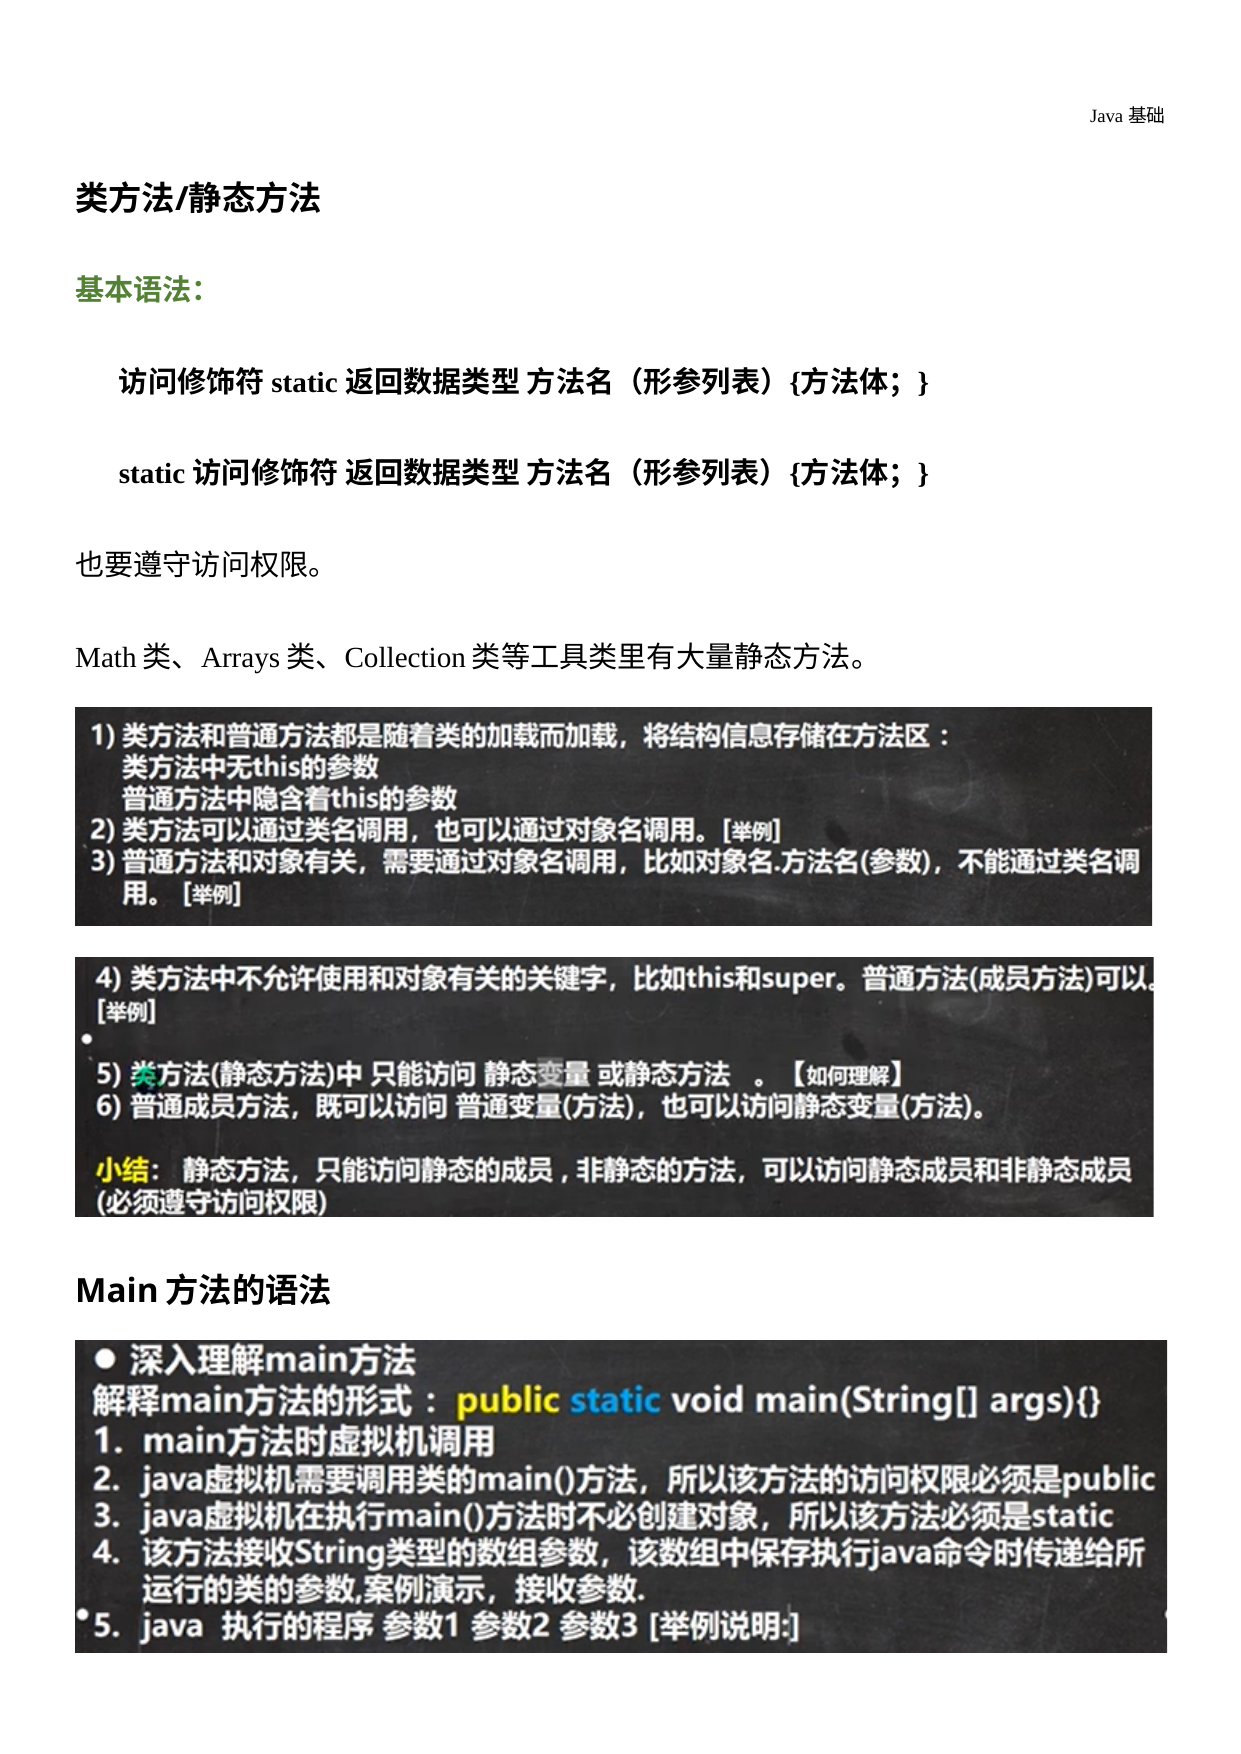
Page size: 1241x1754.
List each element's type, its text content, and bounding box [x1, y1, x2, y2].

text Math类、Arrays类、Collection类等工具类里有大量静态方法。 [75, 615, 1165, 694]
text static 访问修饰符 返回数据类型 方法名（形参列表）{方法体；} [75, 431, 1165, 511]
picture [75, 707, 1153, 926]
text 也要遵守访问权限。 [75, 523, 1165, 603]
subtitle Main方法的语法 [75, 1248, 1165, 1327]
picture [75, 1340, 1168, 1653]
subtitle 类方法/静态方法 [75, 156, 1165, 235]
text 访问修饰符 static 返回数据类型 方法名（形参列表）{方法体；} [75, 339, 1165, 419]
picture [75, 957, 1154, 1217]
text 基本语法： [75, 248, 1165, 327]
